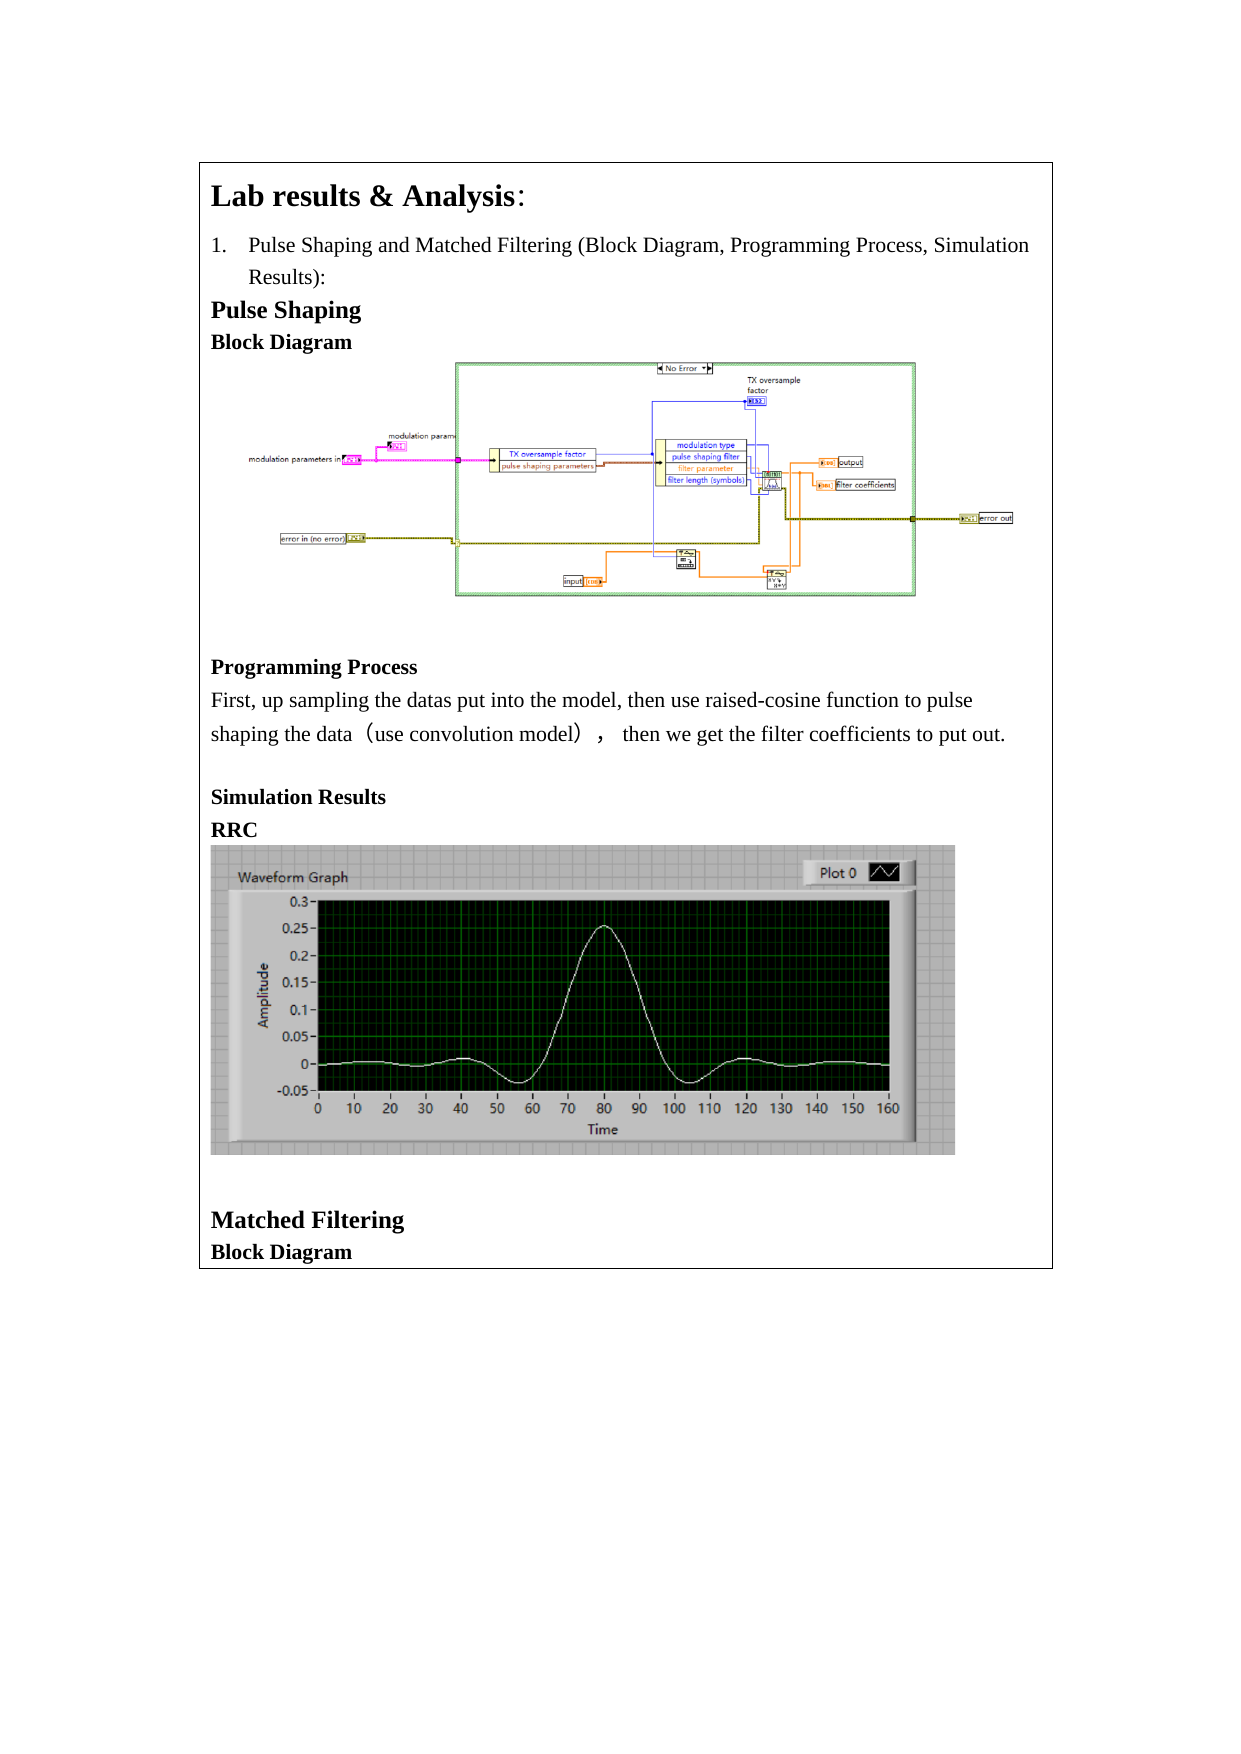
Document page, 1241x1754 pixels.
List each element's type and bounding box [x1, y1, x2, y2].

picture [210, 845, 956, 1155]
table_cell [200, 163, 1052, 1268]
picture [210, 358, 1031, 607]
